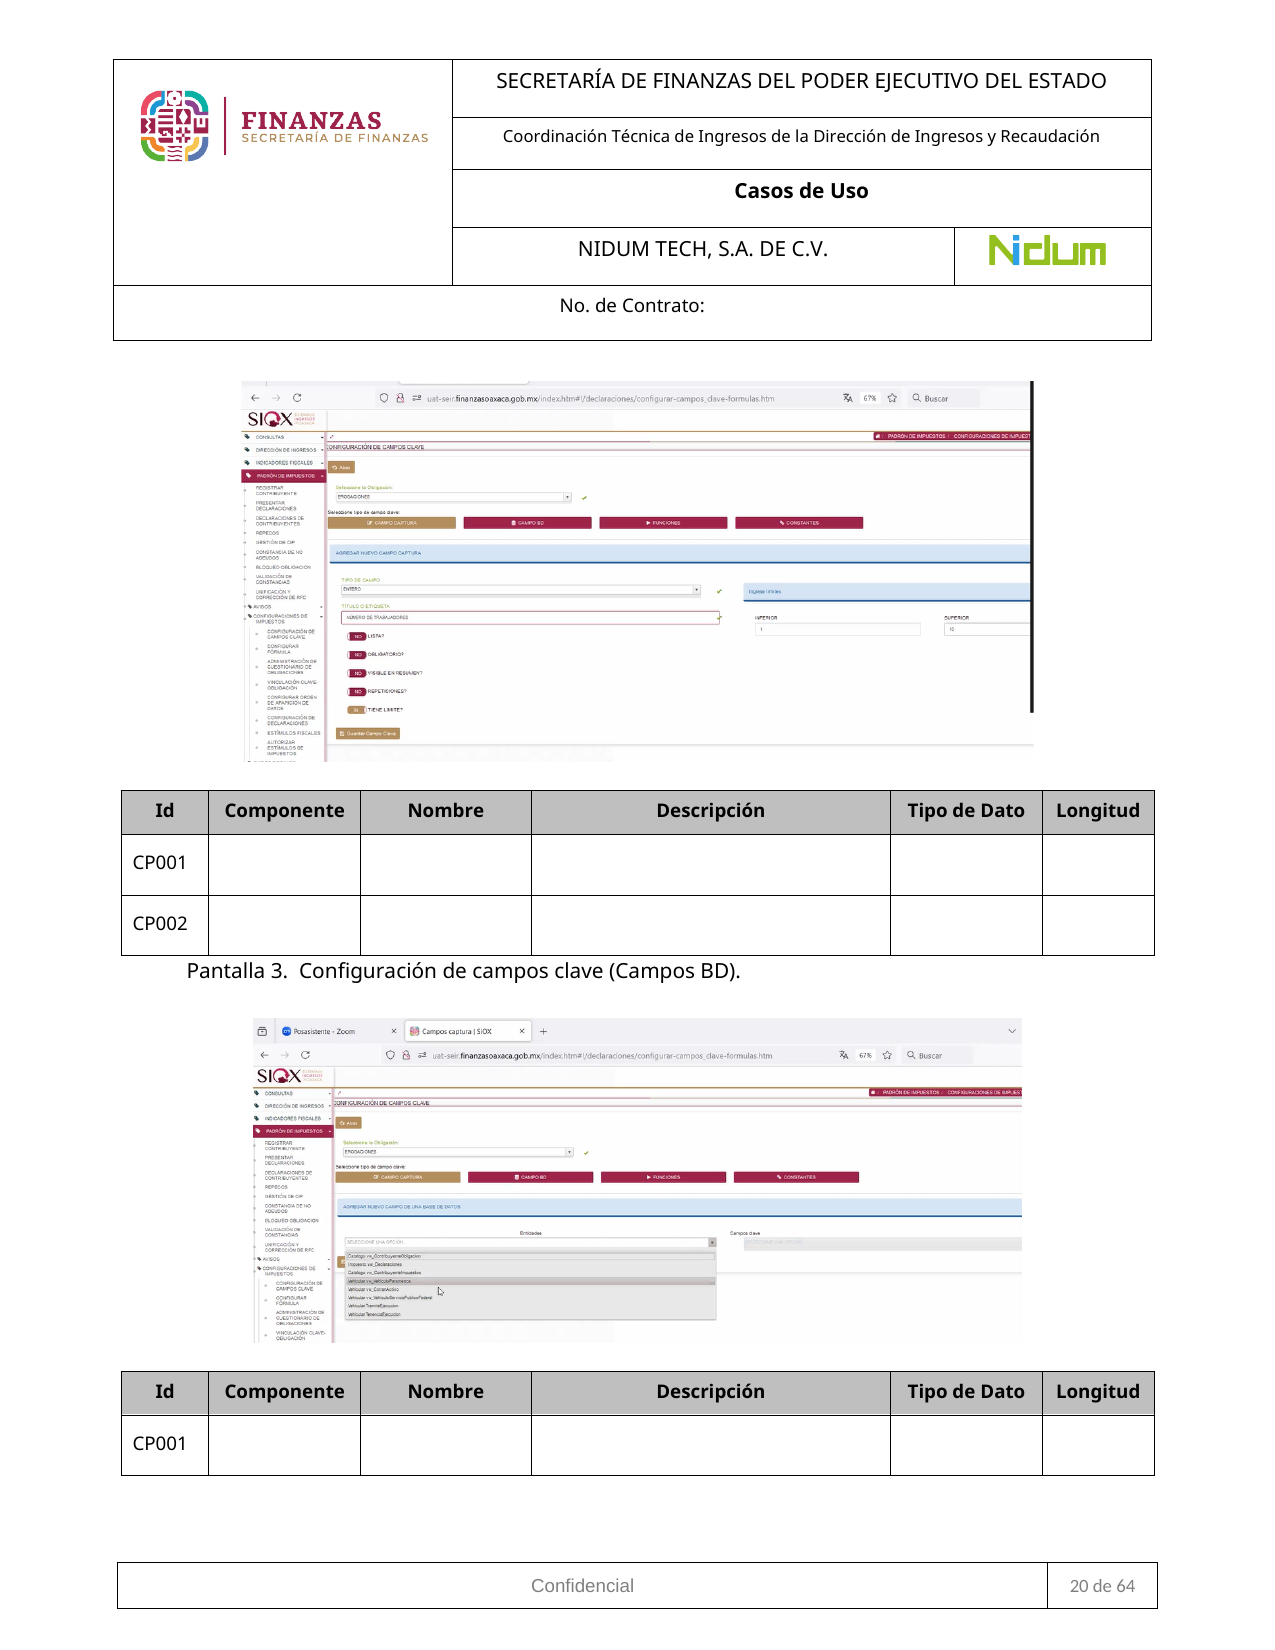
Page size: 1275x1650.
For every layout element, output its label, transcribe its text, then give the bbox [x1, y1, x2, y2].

table_cell [532, 1416, 890, 1475]
table_cell [1043, 896, 1154, 955]
table_header Descripción [532, 791, 890, 834]
table_header Id [122, 791, 208, 834]
picture [241, 381, 1034, 762]
table_cell [209, 835, 360, 894]
table_header Tipo de Dato [891, 791, 1042, 834]
table_header Tipo de Dato [891, 1372, 1042, 1414]
text Pantalla 3. Configuración de campos clave (Campos BD). [112, 956, 1162, 985]
table_header Componente [209, 1372, 360, 1414]
table_cell CP001 [122, 1416, 208, 1475]
table_cell [1043, 1416, 1154, 1475]
table_cell [361, 1416, 531, 1475]
picture [253, 1018, 1022, 1343]
table_cell [532, 835, 890, 894]
table_cell [361, 835, 531, 894]
table_header Componente [209, 791, 360, 834]
table_cell [209, 1416, 360, 1475]
table_cell [209, 896, 360, 955]
table_cell [891, 835, 1042, 894]
table_header Nombre [361, 1372, 531, 1414]
table_header Id [122, 1372, 208, 1414]
picture [134, 82, 448, 168]
table_cell [532, 896, 890, 955]
table_cell [891, 896, 1042, 955]
table_header Longitud [1043, 791, 1154, 834]
table_cell CP001 [122, 835, 208, 894]
table_cell [361, 896, 531, 955]
table_header Nombre [361, 791, 531, 834]
table_cell [891, 1416, 1042, 1475]
table_cell [1043, 835, 1154, 894]
table_header Longitud [1043, 1372, 1154, 1414]
table_cell CP002 [122, 896, 208, 955]
table_header Descripción [532, 1372, 890, 1414]
picture [983, 232, 1112, 267]
